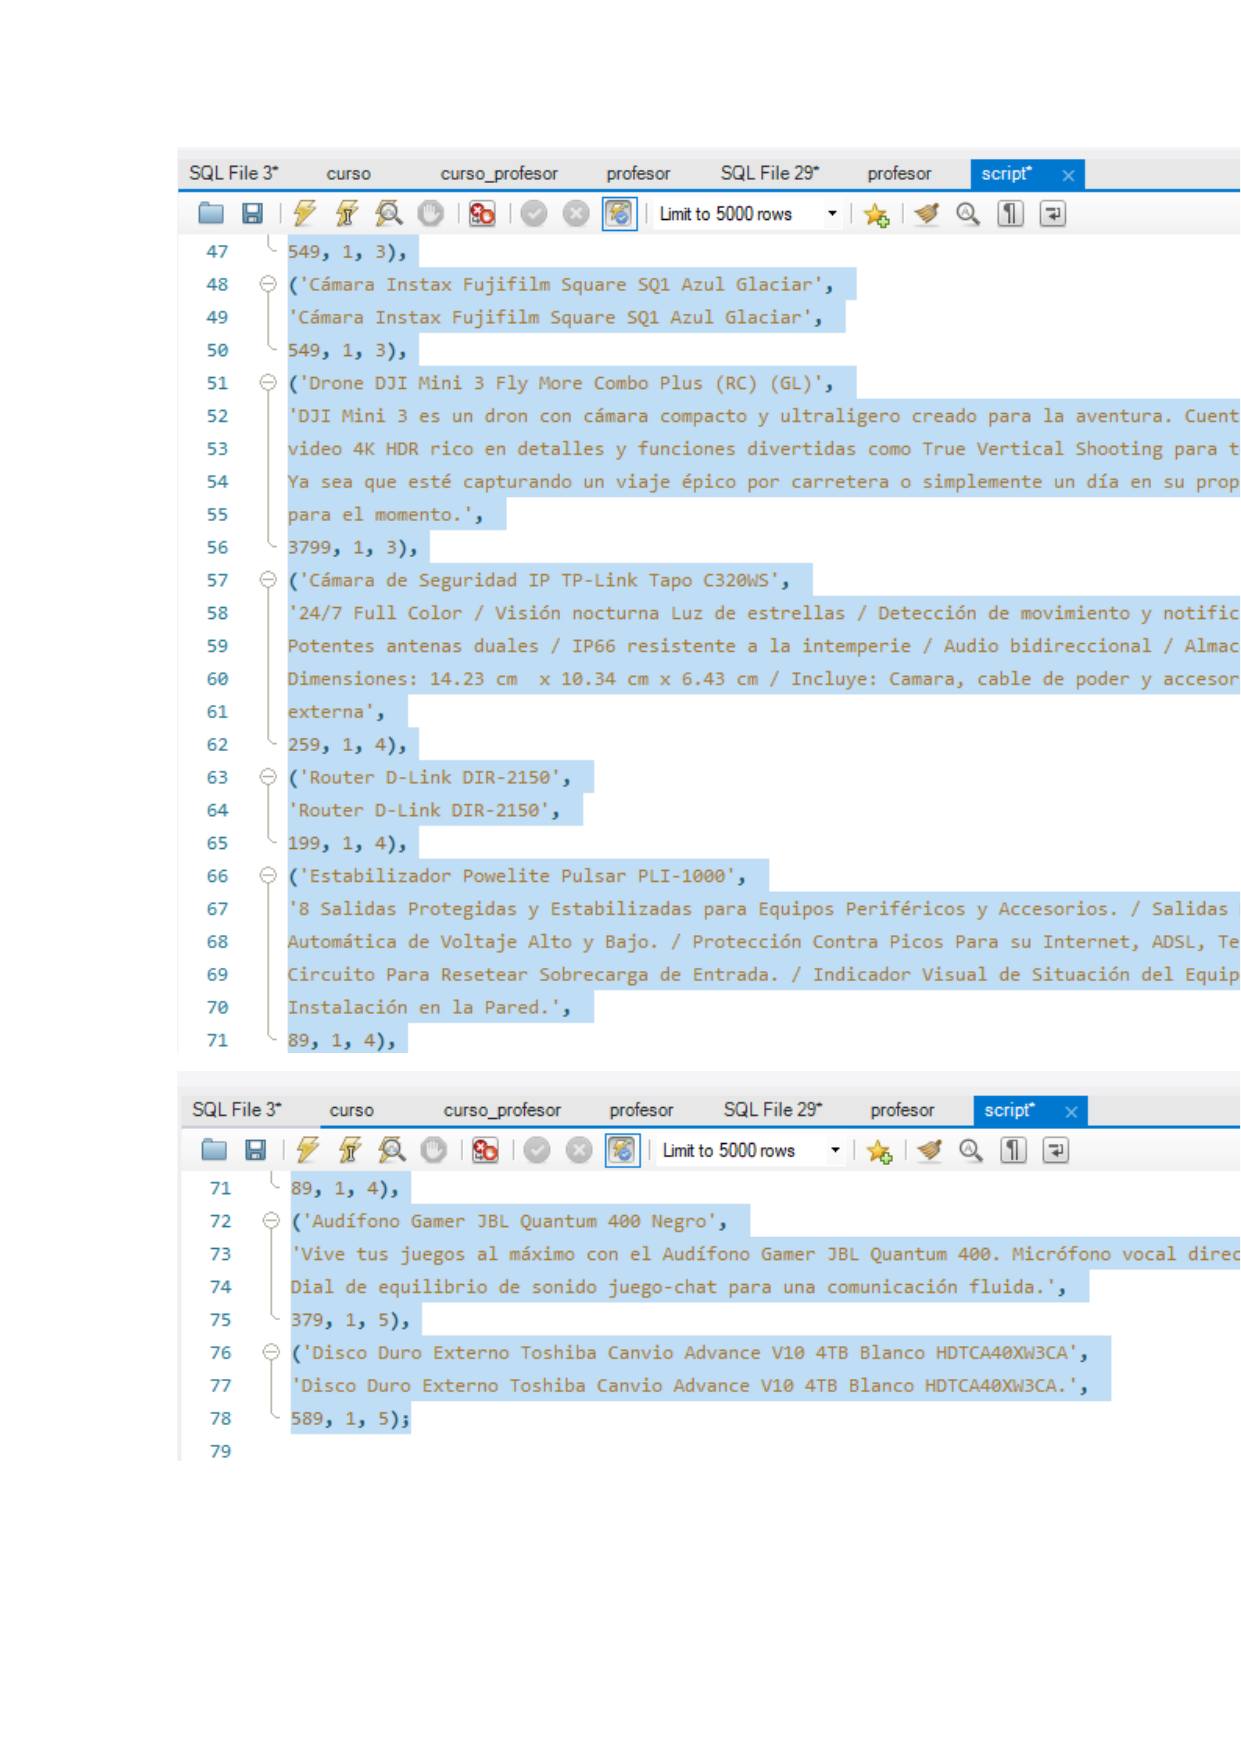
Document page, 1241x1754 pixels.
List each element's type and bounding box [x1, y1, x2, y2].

picture [177, 1071, 1241, 1461]
picture [177, 147, 1241, 1053]
